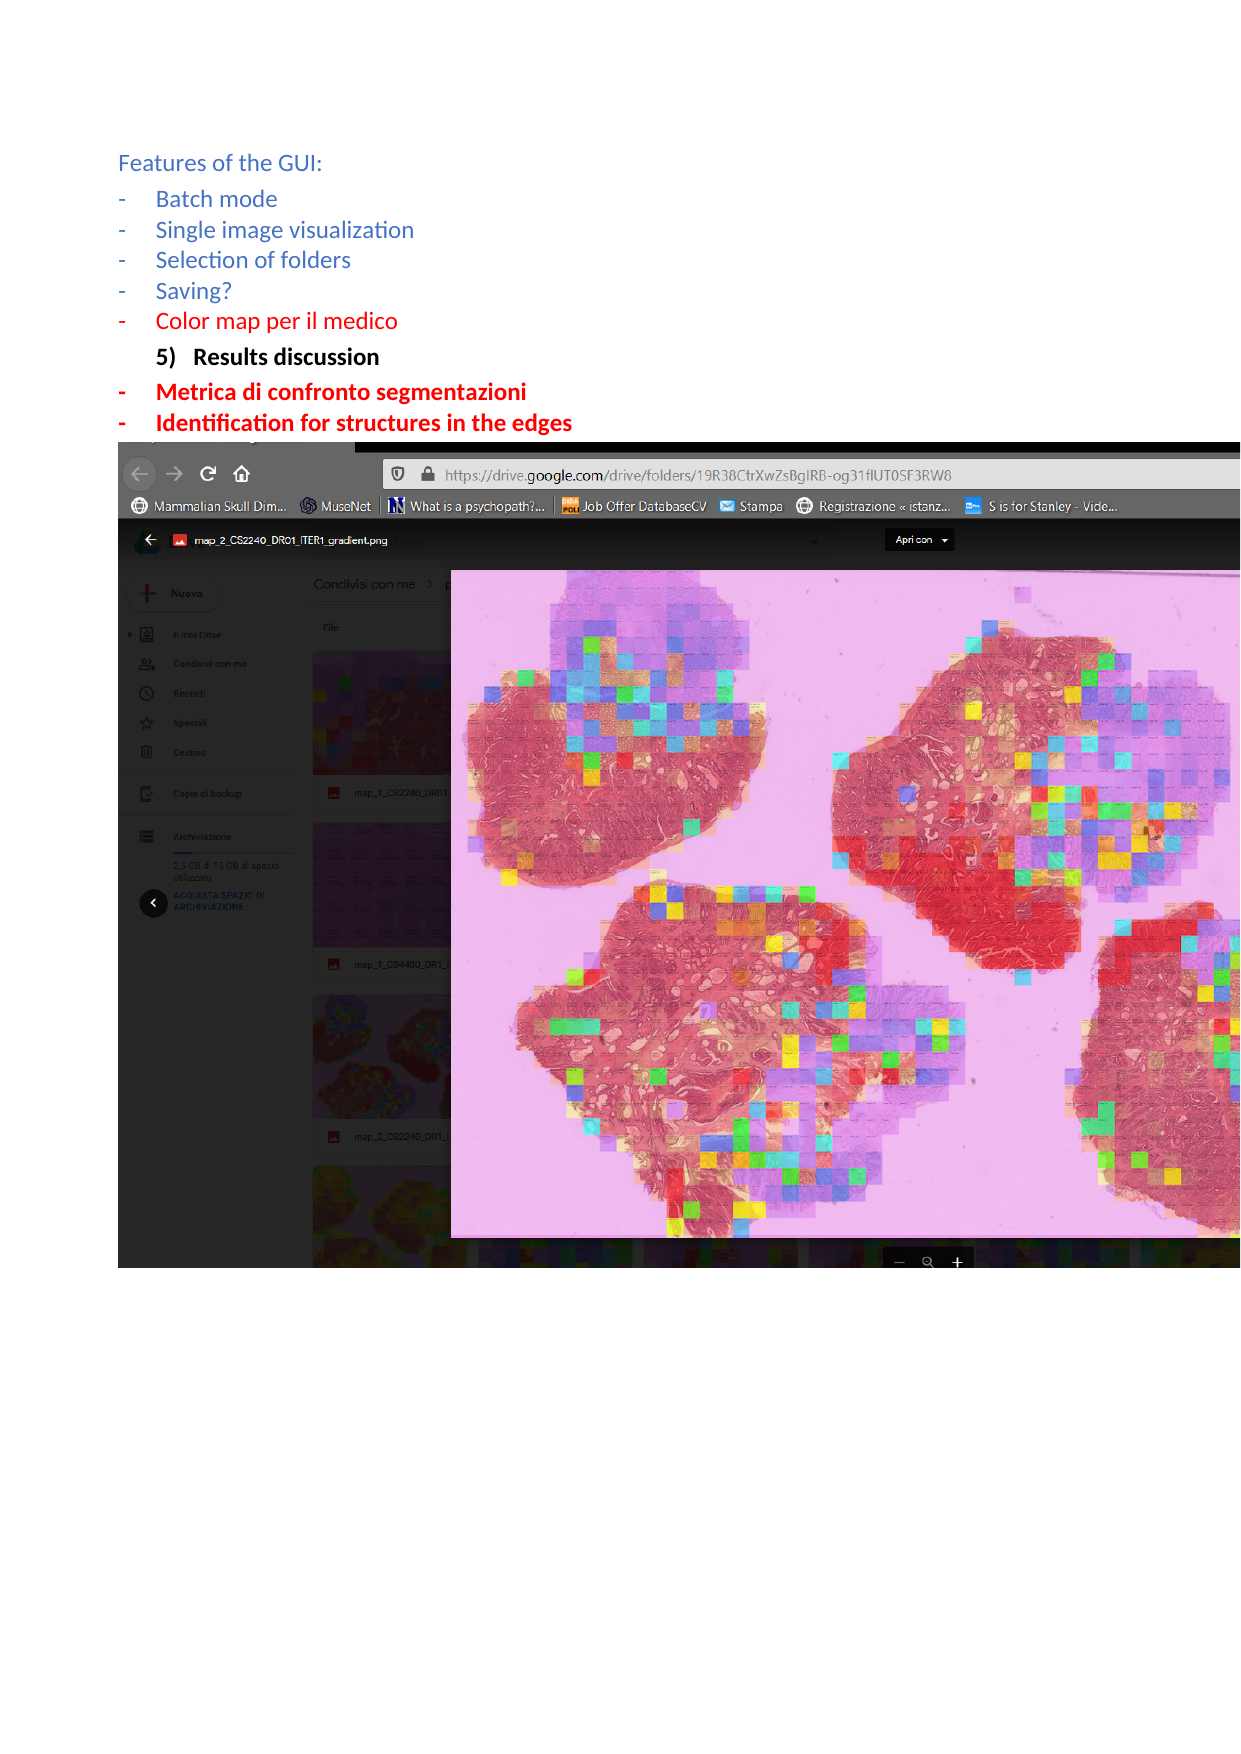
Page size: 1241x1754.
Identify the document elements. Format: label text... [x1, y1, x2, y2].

list Color map per il medico [118, 305, 1122, 336]
list Selection of folders [118, 244, 1122, 275]
list Results discussion [156, 341, 1122, 371]
picture [118, 442, 1241, 1268]
list Single image visualization [118, 214, 1122, 244]
list Metrica di confronto segmentazioni [118, 377, 1122, 407]
text Features of the GUI: [118, 148, 1122, 178]
list Identification for structures in the edges [118, 407, 1122, 438]
list Saving? [118, 275, 1122, 305]
list Batch mode [118, 183, 1122, 214]
